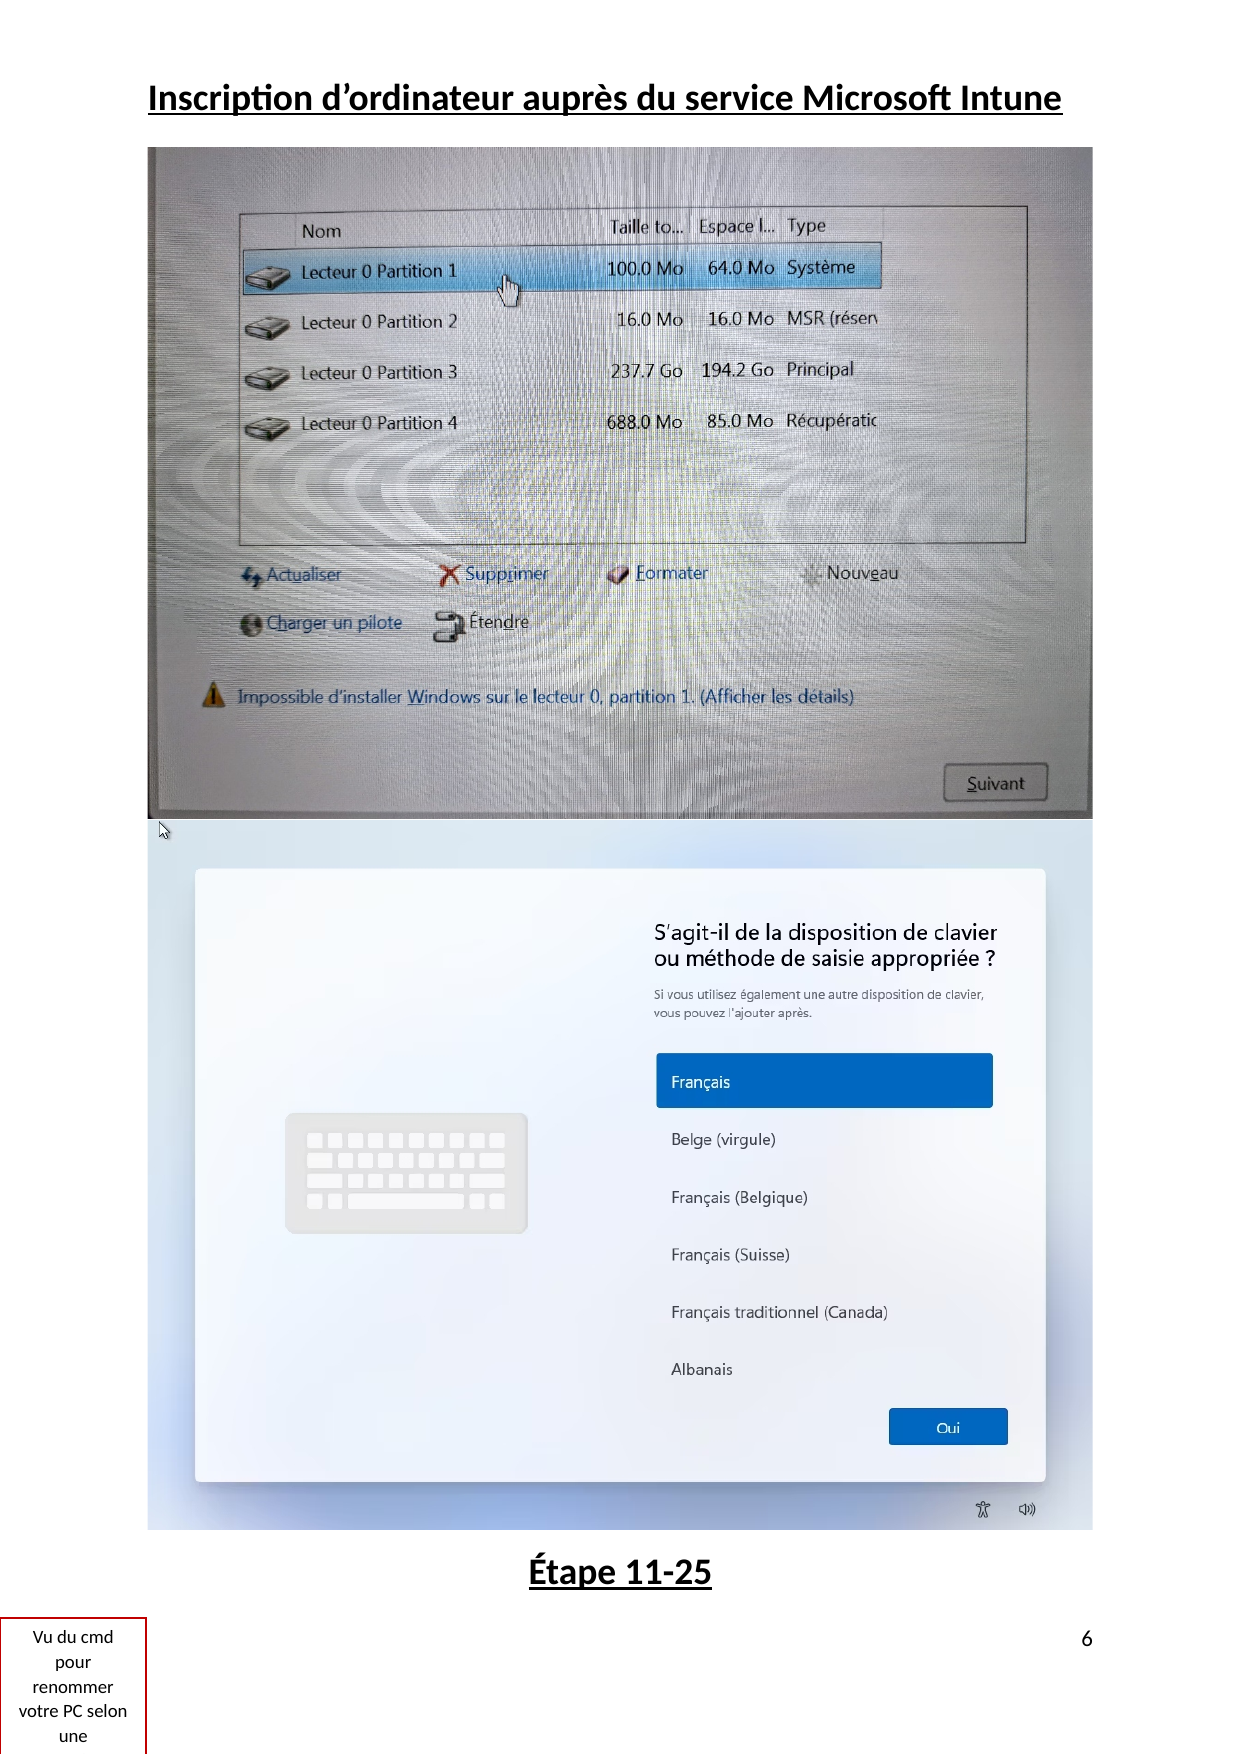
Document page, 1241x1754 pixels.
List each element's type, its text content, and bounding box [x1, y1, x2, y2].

picture [147, 147, 1093, 819]
picture [147, 820, 1093, 1530]
text Étape 11-25 [148, 1548, 1093, 1594]
